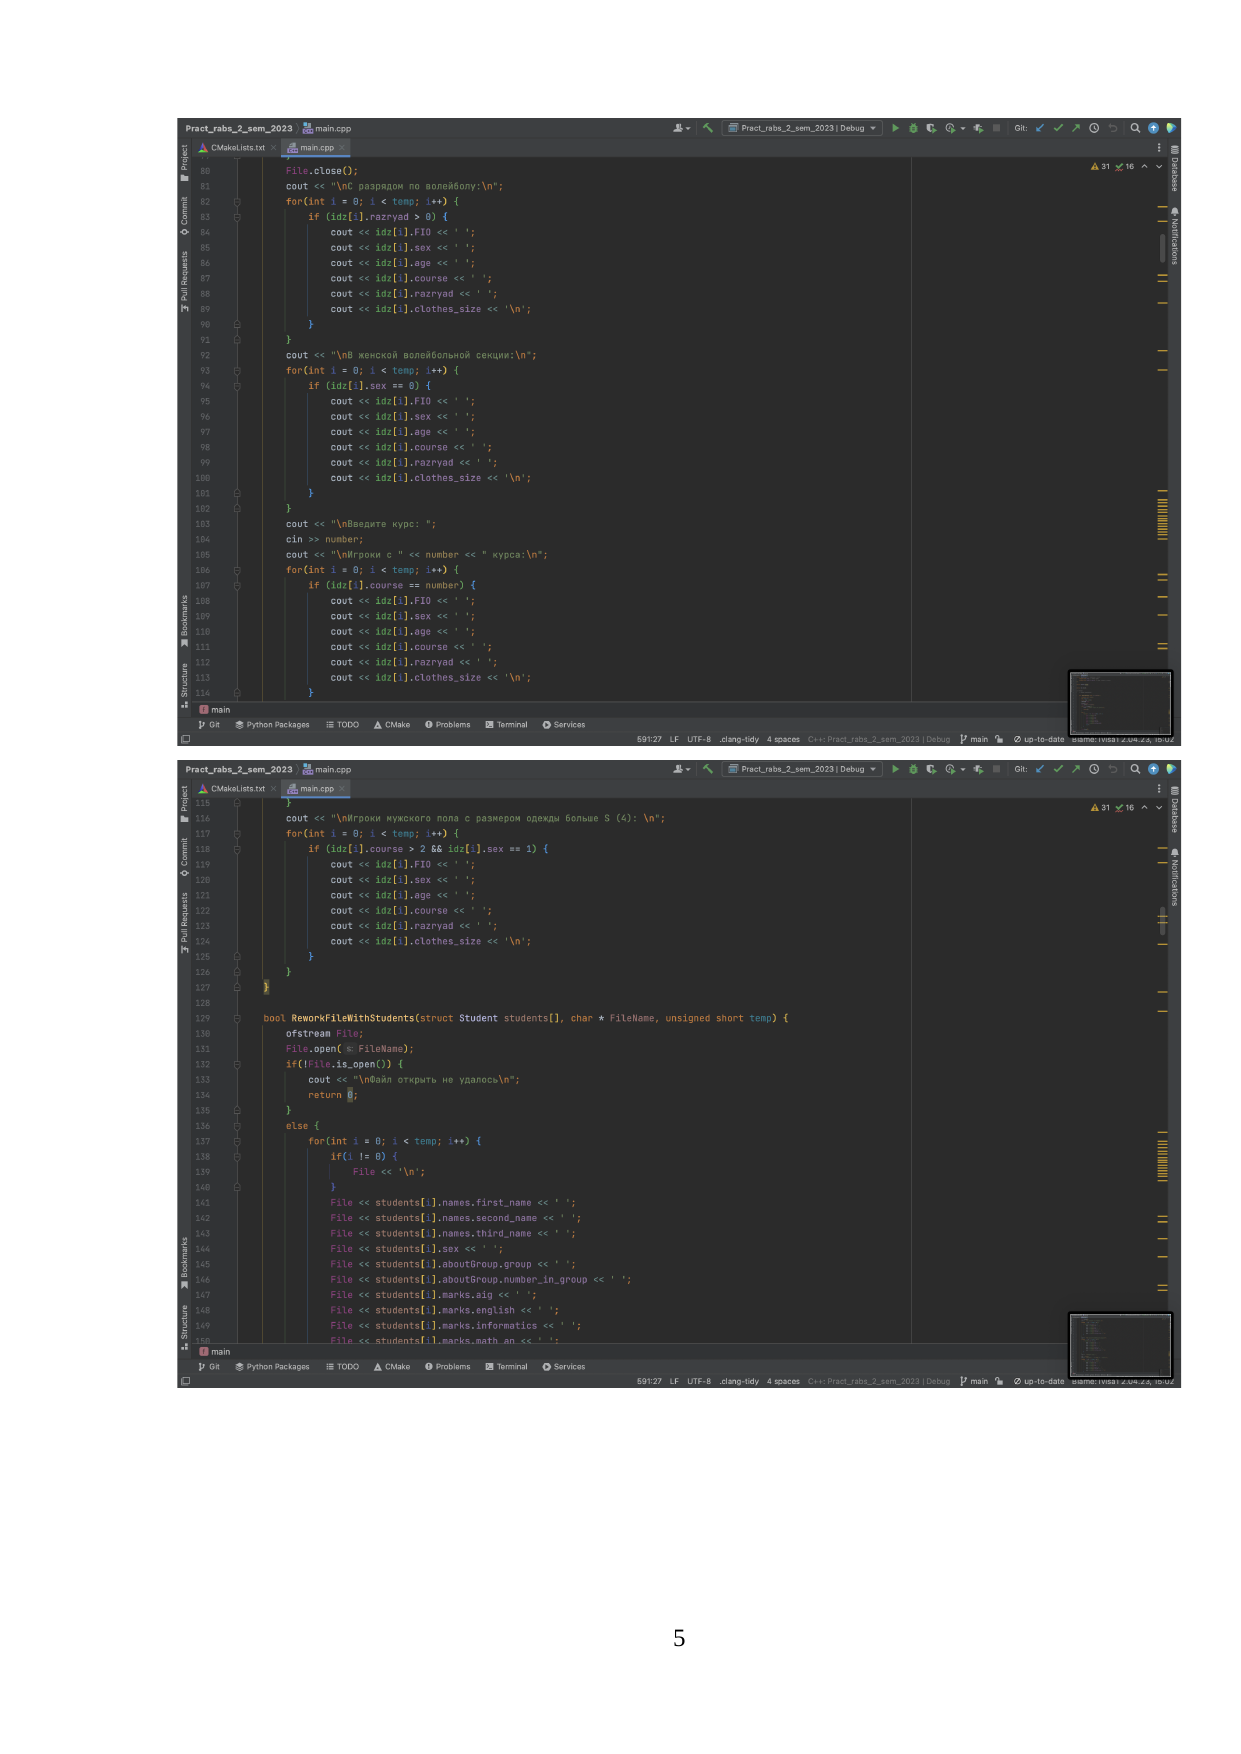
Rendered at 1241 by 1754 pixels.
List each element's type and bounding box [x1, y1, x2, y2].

picture [177, 118, 1182, 746]
picture [177, 760, 1182, 1388]
